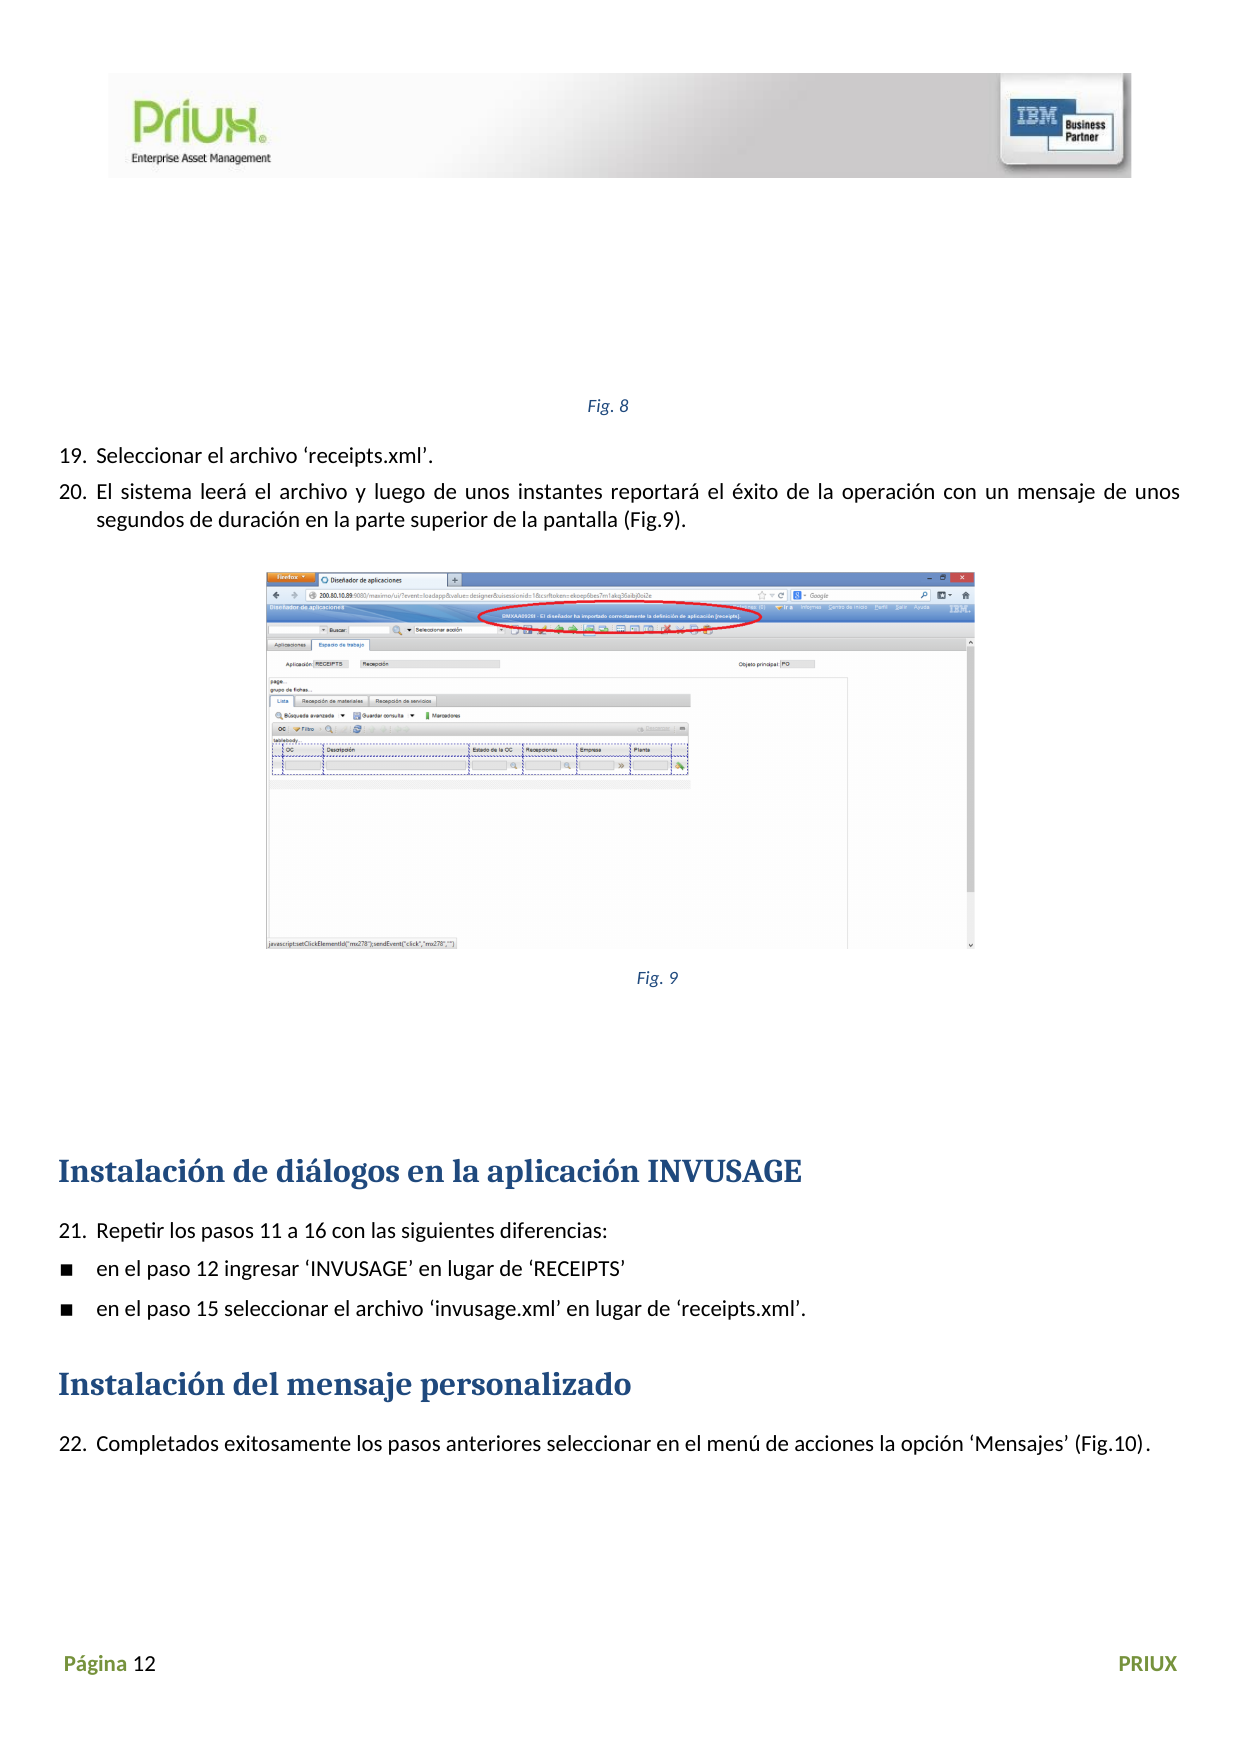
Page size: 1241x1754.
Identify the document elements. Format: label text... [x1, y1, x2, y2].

list Repetir los pasos 11 a 16 con las siguientes diferencias: [58, 1216, 1182, 1244]
list en el paso 12 ingresar ‘INVUSAGE’ en lugar de ‘RECEIPTS’ [96, 1252, 1182, 1283]
list Seleccionar el archivo ‘receipts.xml’. [96, 441, 1182, 469]
text Fig. 8 [96, 394, 1120, 417]
text Fig. 9 [132, 966, 1182, 989]
list en el paso 15 seleccionar el archivo ‘invusage.xml’ en lugar de ‘receipts.xml’. [96, 1292, 1182, 1323]
text Instalación del mensaje personalizado [58, 1365, 1182, 1404]
picture [266, 572, 975, 949]
picture [108, 73, 1132, 178]
list Completados exitosamente los pasos anteriores seleccionar en el menú de acciones la opción ‘Mensajes’ (Fig.10). [58, 1429, 1182, 1457]
list El sistema leerá el archivo y luego de unos instantes reportará el éxito de la operación con un mensaje de unos segundos de duración en la parte superior de la pantalla (Fig.9). [58, 477, 1182, 533]
text Instalación de diálogos en la aplicación INVUSAGE [58, 1152, 1182, 1191]
